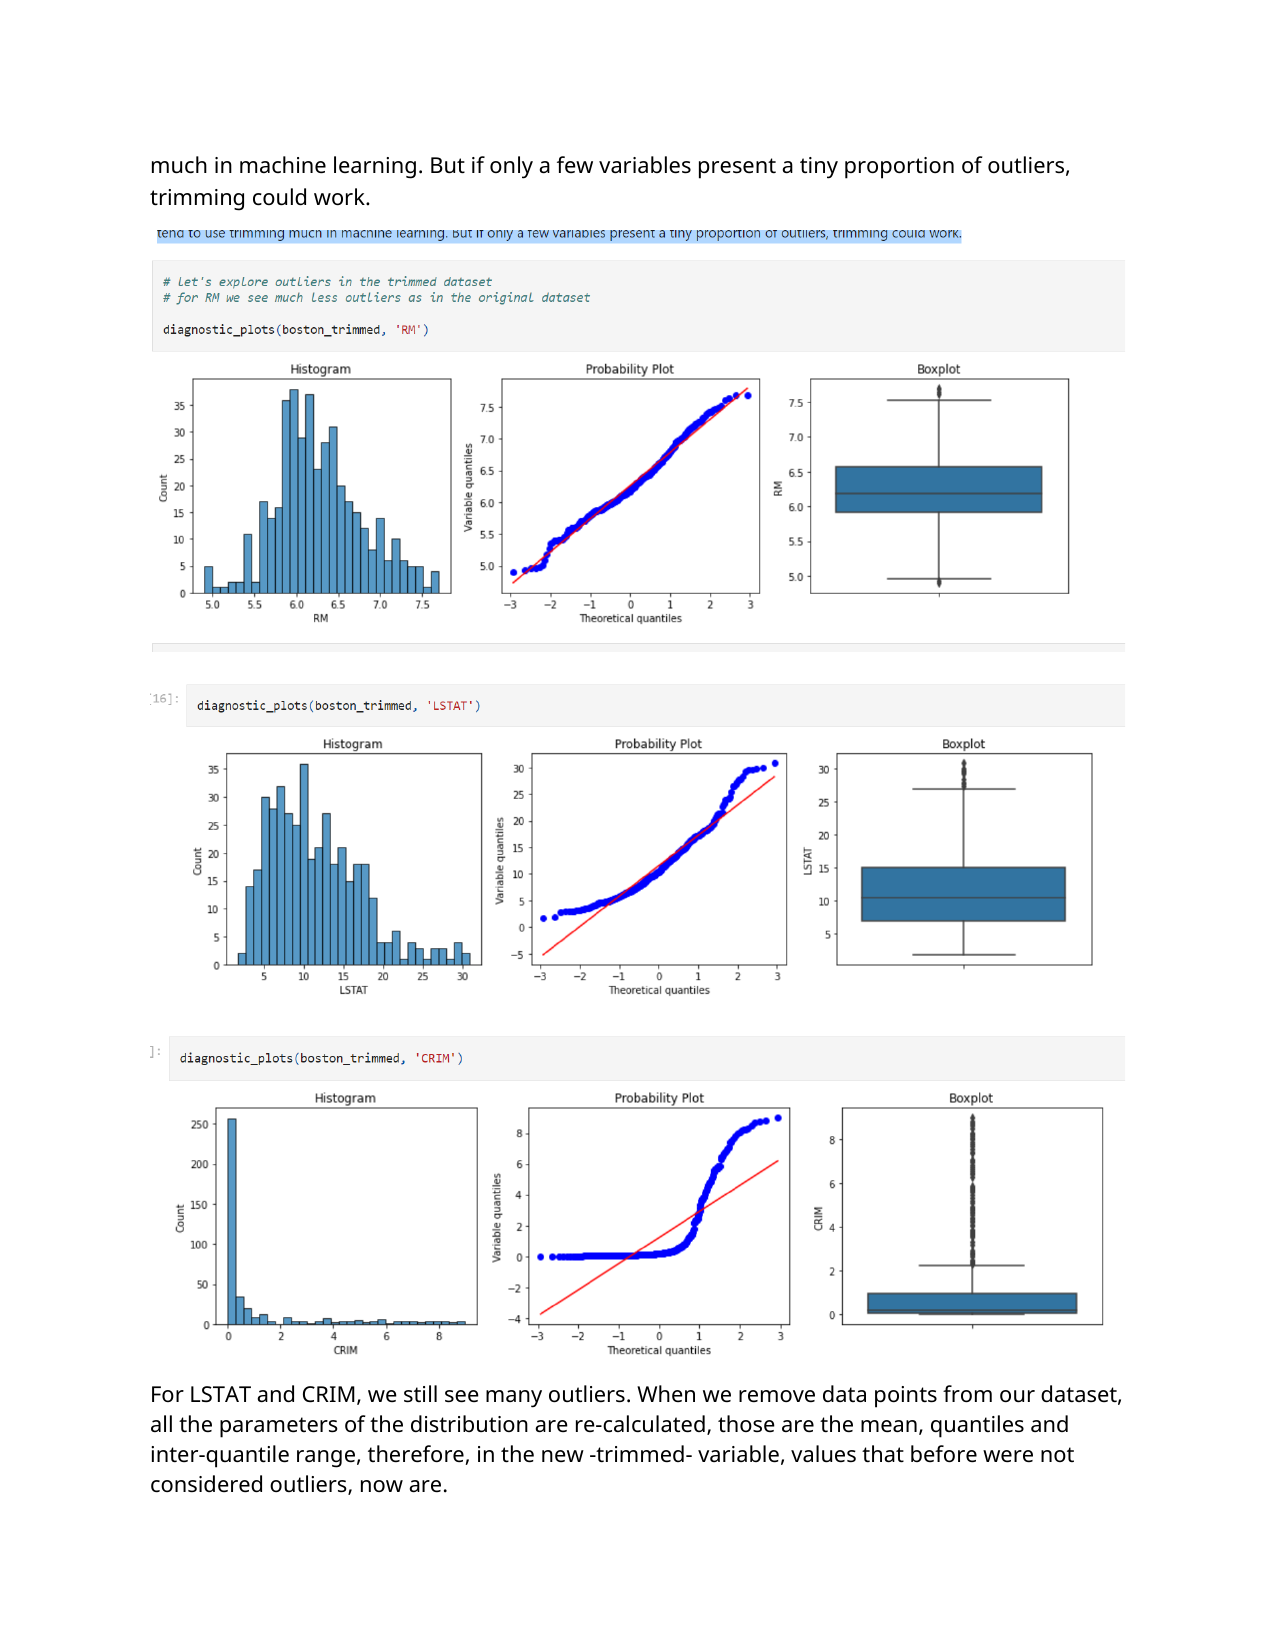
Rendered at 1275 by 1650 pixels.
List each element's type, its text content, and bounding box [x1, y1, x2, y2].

picture [150, 1025, 1125, 1361]
text For LSTAT and CRIM, we still see many outliers. When we remove data points from our dataset, all the parameters of the distribution are re-calculated, those are the mean, quantiles and inter-quantile range, therefore, in the new -trimmed- variable, values that before were not considered outliers, now are. [150, 1379, 1125, 1498]
picture [150, 670, 1125, 1007]
picture [150, 230, 1125, 652]
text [150, 150, 1125, 212]
